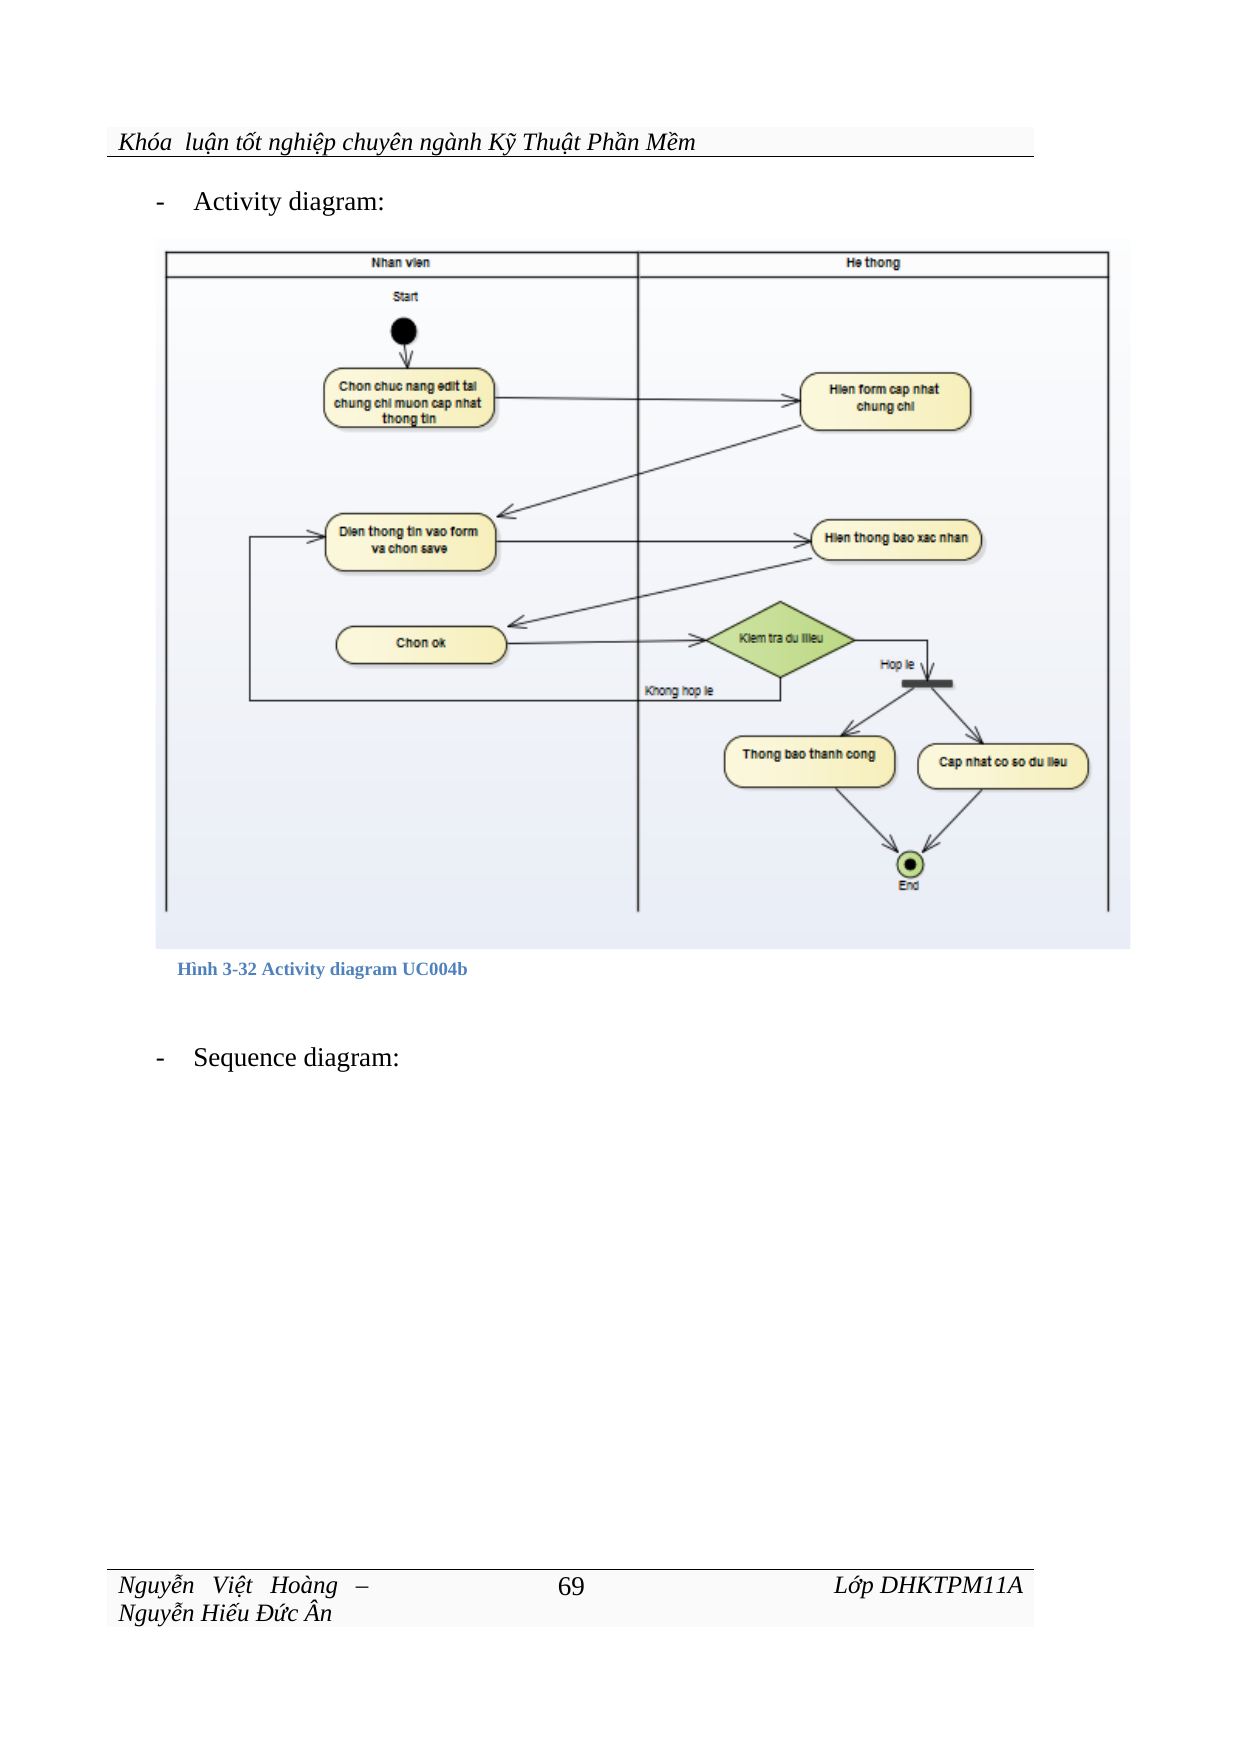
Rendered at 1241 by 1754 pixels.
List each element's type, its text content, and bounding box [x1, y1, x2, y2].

list Sequence diagram: [156, 1041, 1122, 1072]
picture [155, 238, 1131, 949]
list Activity diagram: [156, 185, 1122, 216]
